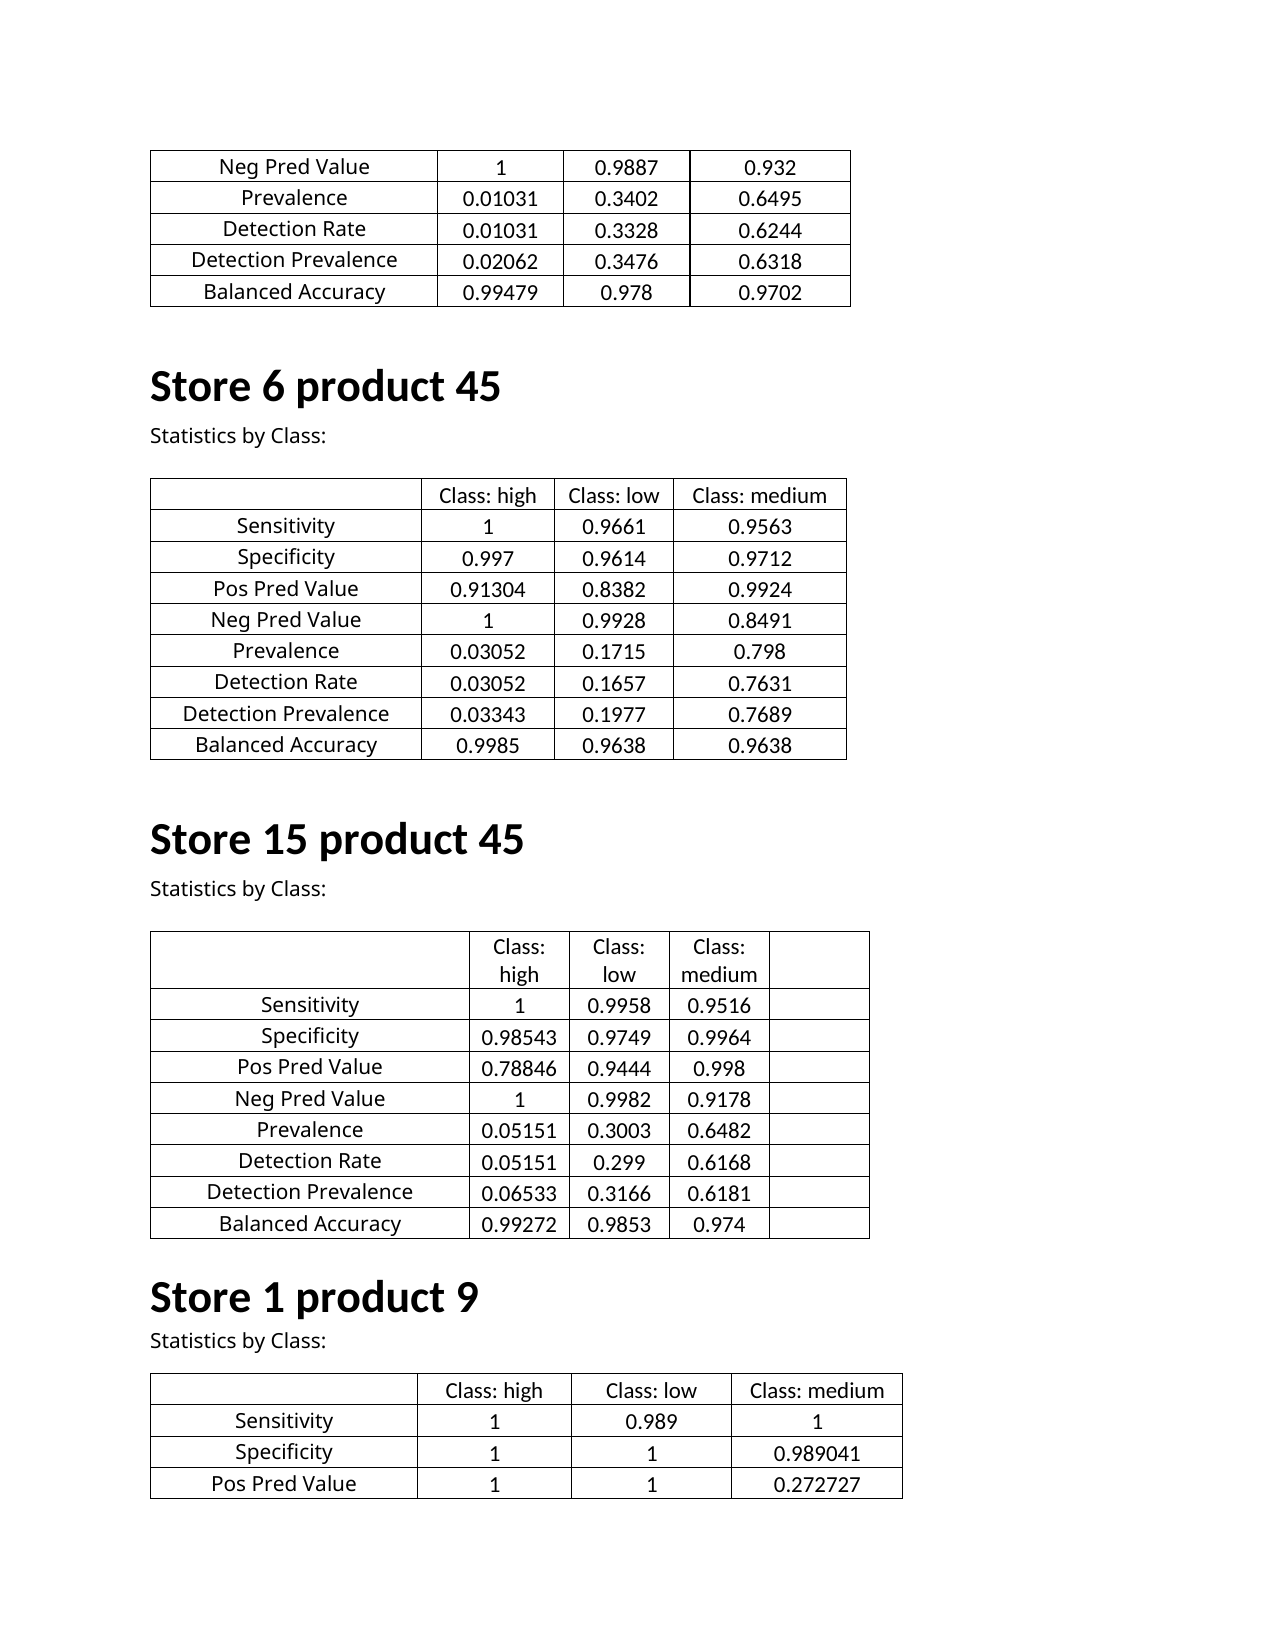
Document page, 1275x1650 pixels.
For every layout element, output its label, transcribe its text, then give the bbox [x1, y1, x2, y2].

table_cell 0.997 [422, 542, 554, 572]
table_cell 1 [418, 1405, 571, 1436]
text Statistics by Class: [150, 874, 1125, 931]
table_cell Sensitivity [151, 1405, 417, 1436]
table_cell 0.3328 [564, 214, 689, 244]
table_cell 0.9985 [422, 729, 554, 759]
table_header Class: low [555, 479, 673, 509]
table_cell [770, 1020, 869, 1051]
table_cell 1 [572, 1437, 731, 1467]
table_header Class: high [422, 479, 554, 509]
table_cell Neg Pred Value [151, 1083, 469, 1113]
table_cell Detection Rate [151, 667, 421, 697]
table_cell [770, 1114, 869, 1144]
table_cell 0.9516 [670, 989, 769, 1019]
table_cell 0.3402 [564, 182, 689, 212]
text Statistics by Class: [150, 422, 1125, 478]
table_cell [770, 1177, 869, 1207]
table_header Class: high [418, 1374, 571, 1404]
table_cell 0.9614 [555, 542, 673, 572]
table_cell 0.02062 [438, 245, 563, 275]
table_cell 1 [470, 989, 569, 1019]
table_header Class: medium [670, 932, 769, 988]
table_cell 0.6482 [670, 1114, 769, 1144]
table_cell 0.9178 [670, 1083, 769, 1113]
table_cell Balanced Accuracy [151, 729, 421, 759]
table_cell Sensitivity [151, 510, 421, 541]
table_cell 0.78846 [470, 1052, 569, 1082]
table_cell 0.05151 [470, 1114, 569, 1144]
table_cell 0.798 [674, 635, 846, 666]
table_cell 0.99272 [470, 1208, 569, 1238]
table_header [770, 932, 869, 988]
table_cell 0.1657 [555, 667, 673, 697]
table_cell 0.989 [572, 1405, 731, 1436]
table_cell Detection Rate [151, 1145, 469, 1176]
table_cell 1 [418, 1468, 571, 1498]
table_cell Sensitivity [151, 989, 469, 1019]
table_cell 0.9964 [670, 1020, 769, 1051]
table_cell 0.1715 [555, 635, 673, 666]
table_cell 0.6495 [691, 182, 850, 212]
table_cell 0.6244 [691, 214, 850, 244]
table_cell 0.9924 [674, 573, 846, 603]
table_cell Detection Rate [151, 214, 437, 244]
table_cell Detection Prevalence [151, 1177, 469, 1207]
table_cell [770, 1208, 869, 1238]
table_cell 0.03052 [422, 667, 554, 697]
table_cell 0.03052 [422, 635, 554, 666]
table_cell 0.9887 [564, 151, 689, 181]
table_cell Prevalence [151, 1114, 469, 1144]
table_cell 0.9958 [570, 989, 669, 1019]
table_cell 0.6168 [670, 1145, 769, 1176]
table_header Class: medium [674, 479, 846, 509]
table_cell Balanced Accuracy [151, 276, 437, 306]
table_cell 0.9638 [555, 729, 673, 759]
table_header [151, 932, 469, 988]
table_cell 0.8491 [674, 604, 846, 634]
table_cell 0.299 [570, 1145, 669, 1176]
table_cell 0.98543 [470, 1020, 569, 1051]
text Store 6 product 45 [150, 357, 1125, 413]
table_cell 0.91304 [422, 573, 554, 603]
table_cell Pos Pred Value [151, 1052, 469, 1082]
table_header Class: high [470, 932, 569, 988]
table_cell 0.99479 [438, 276, 563, 306]
text Store 15 product 45 [150, 810, 1125, 866]
table_cell 1 [438, 151, 563, 181]
table_cell 0.6318 [691, 245, 850, 275]
table_cell Prevalence [151, 635, 421, 666]
table_cell 0.3003 [570, 1114, 669, 1144]
table_cell 0.9661 [555, 510, 673, 541]
table_cell 1 [732, 1405, 902, 1436]
table_cell 0.978 [564, 276, 689, 306]
table_cell [770, 1145, 869, 1176]
table_cell 1 [572, 1468, 731, 1498]
table_cell 0.8382 [555, 573, 673, 603]
table_cell Balanced Accuracy [151, 1208, 469, 1238]
table_cell 0.9563 [674, 510, 846, 541]
table_cell Detection Prevalence [151, 245, 437, 275]
table_cell 0.989041 [732, 1437, 902, 1467]
table_cell 0.974 [670, 1208, 769, 1238]
table_cell 0.06533 [470, 1177, 569, 1207]
table_cell 0.932 [691, 151, 850, 181]
table_cell 0.01031 [438, 214, 563, 244]
table_cell Detection Prevalence [151, 698, 421, 728]
table_cell 0.9702 [691, 276, 850, 306]
table_cell 0.3166 [570, 1177, 669, 1207]
table_cell Specificity [151, 1020, 469, 1051]
table_cell 0.9982 [570, 1083, 669, 1113]
table_cell Neg Pred Value [151, 604, 421, 634]
table_header Class: medium [732, 1374, 902, 1404]
table_header Class: low [572, 1374, 731, 1404]
table_cell [770, 1083, 869, 1113]
table_cell 1 [422, 510, 554, 541]
table_cell 0.05151 [470, 1145, 569, 1176]
table_cell 0.9928 [555, 604, 673, 634]
table_cell 0.3476 [564, 245, 689, 275]
table_cell 0.7689 [674, 698, 846, 728]
table_cell Neg Pred Value [151, 151, 437, 181]
table_header Class: low [570, 932, 669, 988]
table_cell 0.1977 [555, 698, 673, 728]
table_header [151, 479, 421, 509]
table_cell Prevalence [151, 182, 437, 212]
table_header [151, 1374, 417, 1404]
table_cell 0.6181 [670, 1177, 769, 1207]
table_cell 1 [418, 1437, 571, 1467]
table_cell 0.9712 [674, 542, 846, 572]
table_cell [770, 1052, 869, 1082]
table_cell Pos Pred Value [151, 573, 421, 603]
table_cell 1 [422, 604, 554, 634]
table_cell 0.272727 [732, 1468, 902, 1498]
table_cell 0.03343 [422, 698, 554, 728]
table_cell Pos Pred Value [151, 1468, 417, 1498]
table_cell 0.998 [670, 1052, 769, 1082]
table_cell [770, 989, 869, 1019]
table_cell 0.9638 [674, 729, 846, 759]
table_cell 1 [470, 1083, 569, 1113]
table_cell 0.9749 [570, 1020, 669, 1051]
text Store 1 product 9 Statistics by Class: [150, 1268, 1125, 1354]
table_cell 0.9444 [570, 1052, 669, 1082]
table_cell Specificity [151, 542, 421, 572]
table_cell 0.01031 [438, 182, 563, 212]
table_cell 0.9853 [570, 1208, 669, 1238]
table_cell Specificity [151, 1437, 417, 1467]
table_cell 0.7631 [674, 667, 846, 697]
